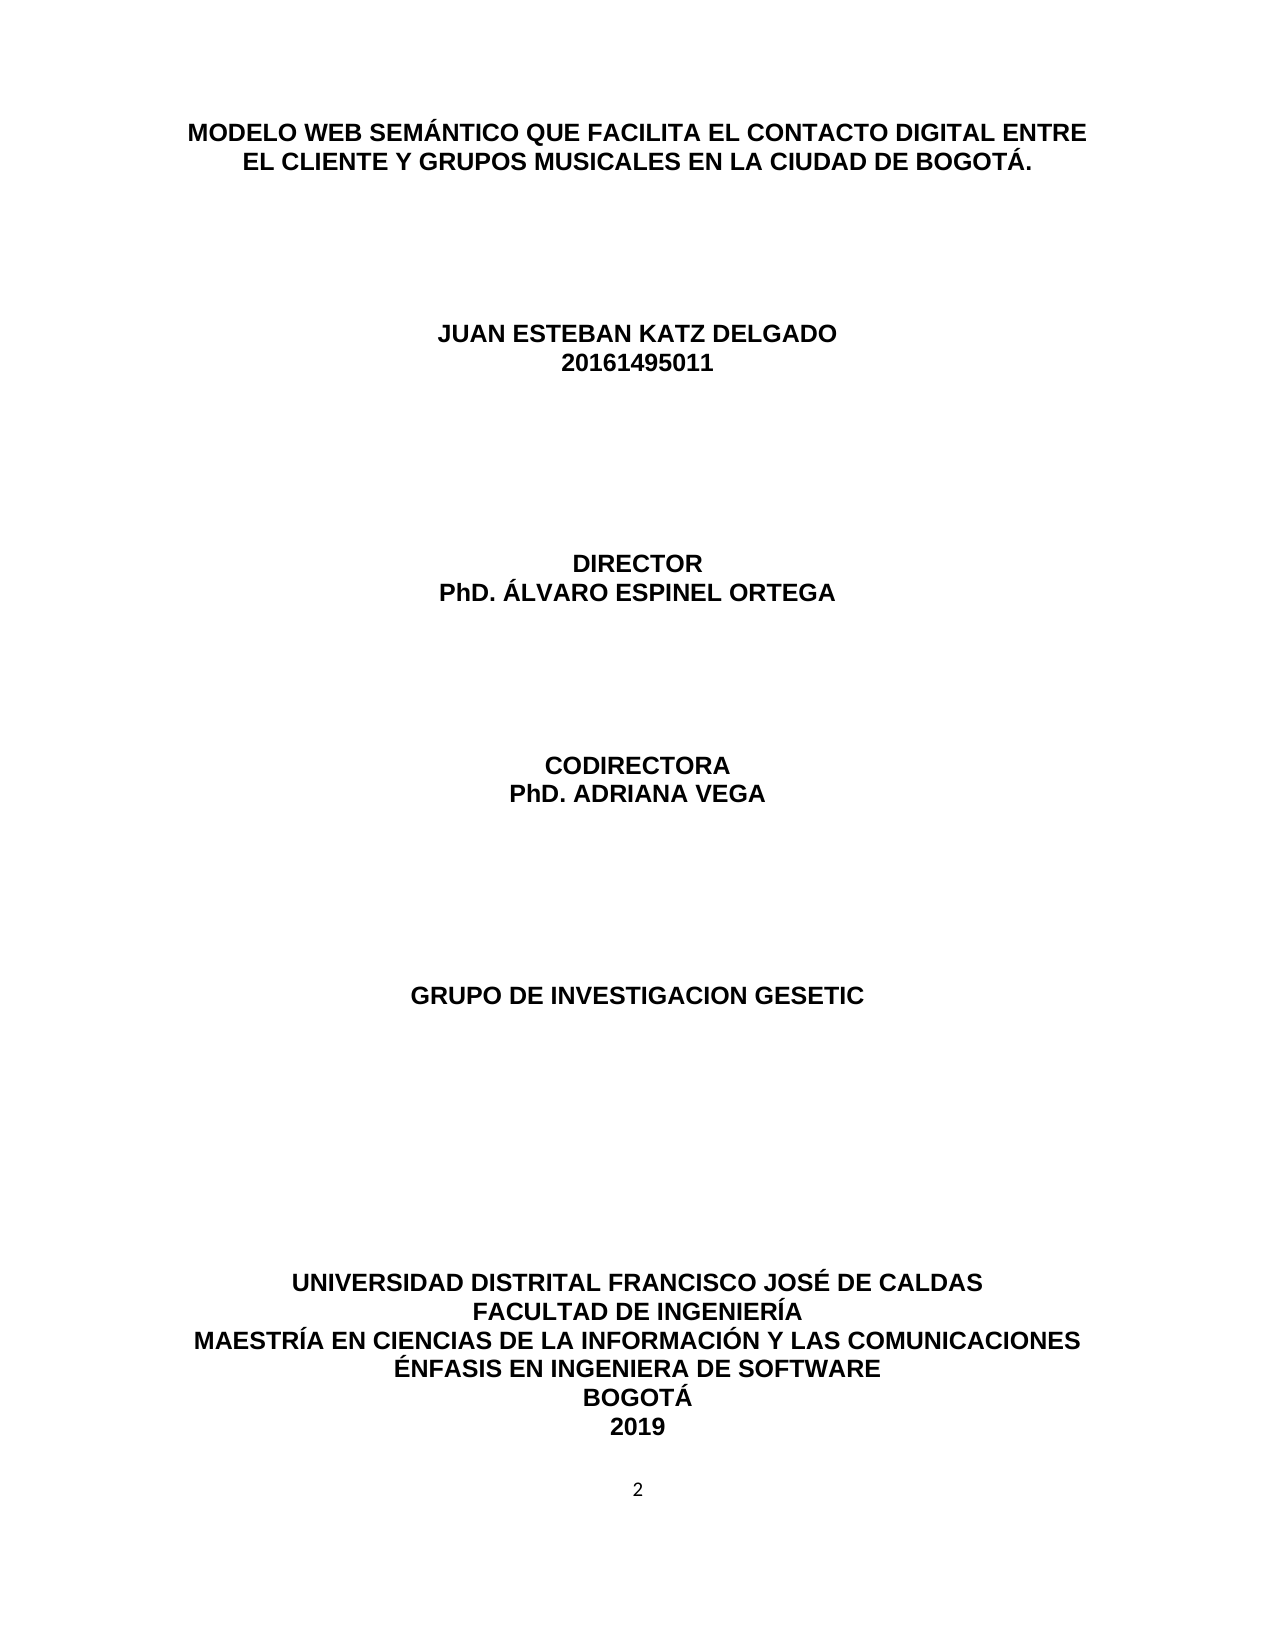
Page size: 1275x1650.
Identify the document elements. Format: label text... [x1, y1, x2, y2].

text UNIVERSIDAD DISTRITAL FRANCISCO JOSÉ DE CALDAS [177, 1268, 1098, 1297]
text MAESTRÍA EN CIENCIAS DE LA INFORMACIÓN Y LAS COMUNICACIONES [177, 1326, 1098, 1354]
text DIRECTOR [177, 549, 1098, 578]
text MODELO WEB SEMÁNTICO QUE FACILITA EL CONTACTO DIGITAL ENTRE EL CLIENTE Y GRUPOS MUSICALES EN LA CIUDAD DE BOGOTÁ. [177, 118, 1098, 176]
text GRUPO DE INVESTIGACION GESETIC [177, 981, 1098, 1009]
text 2019 [177, 1412, 1098, 1441]
text PhD. ADRIANA VEGA [177, 779, 1098, 808]
text CODIRECTORA [177, 751, 1098, 779]
text JUAN ESTEBAN KATZ DELGADO [177, 319, 1098, 348]
text 20161495011 [177, 348, 1098, 377]
text BOGOTÁ [177, 1383, 1098, 1412]
text FACULTAD DE INGENIERÍA [177, 1297, 1098, 1326]
text ÉNFASIS EN INGENIERA DE SOFTWARE [177, 1354, 1098, 1383]
text PhD. ÁLVARO ESPINEL ORTEGA [177, 578, 1098, 607]
